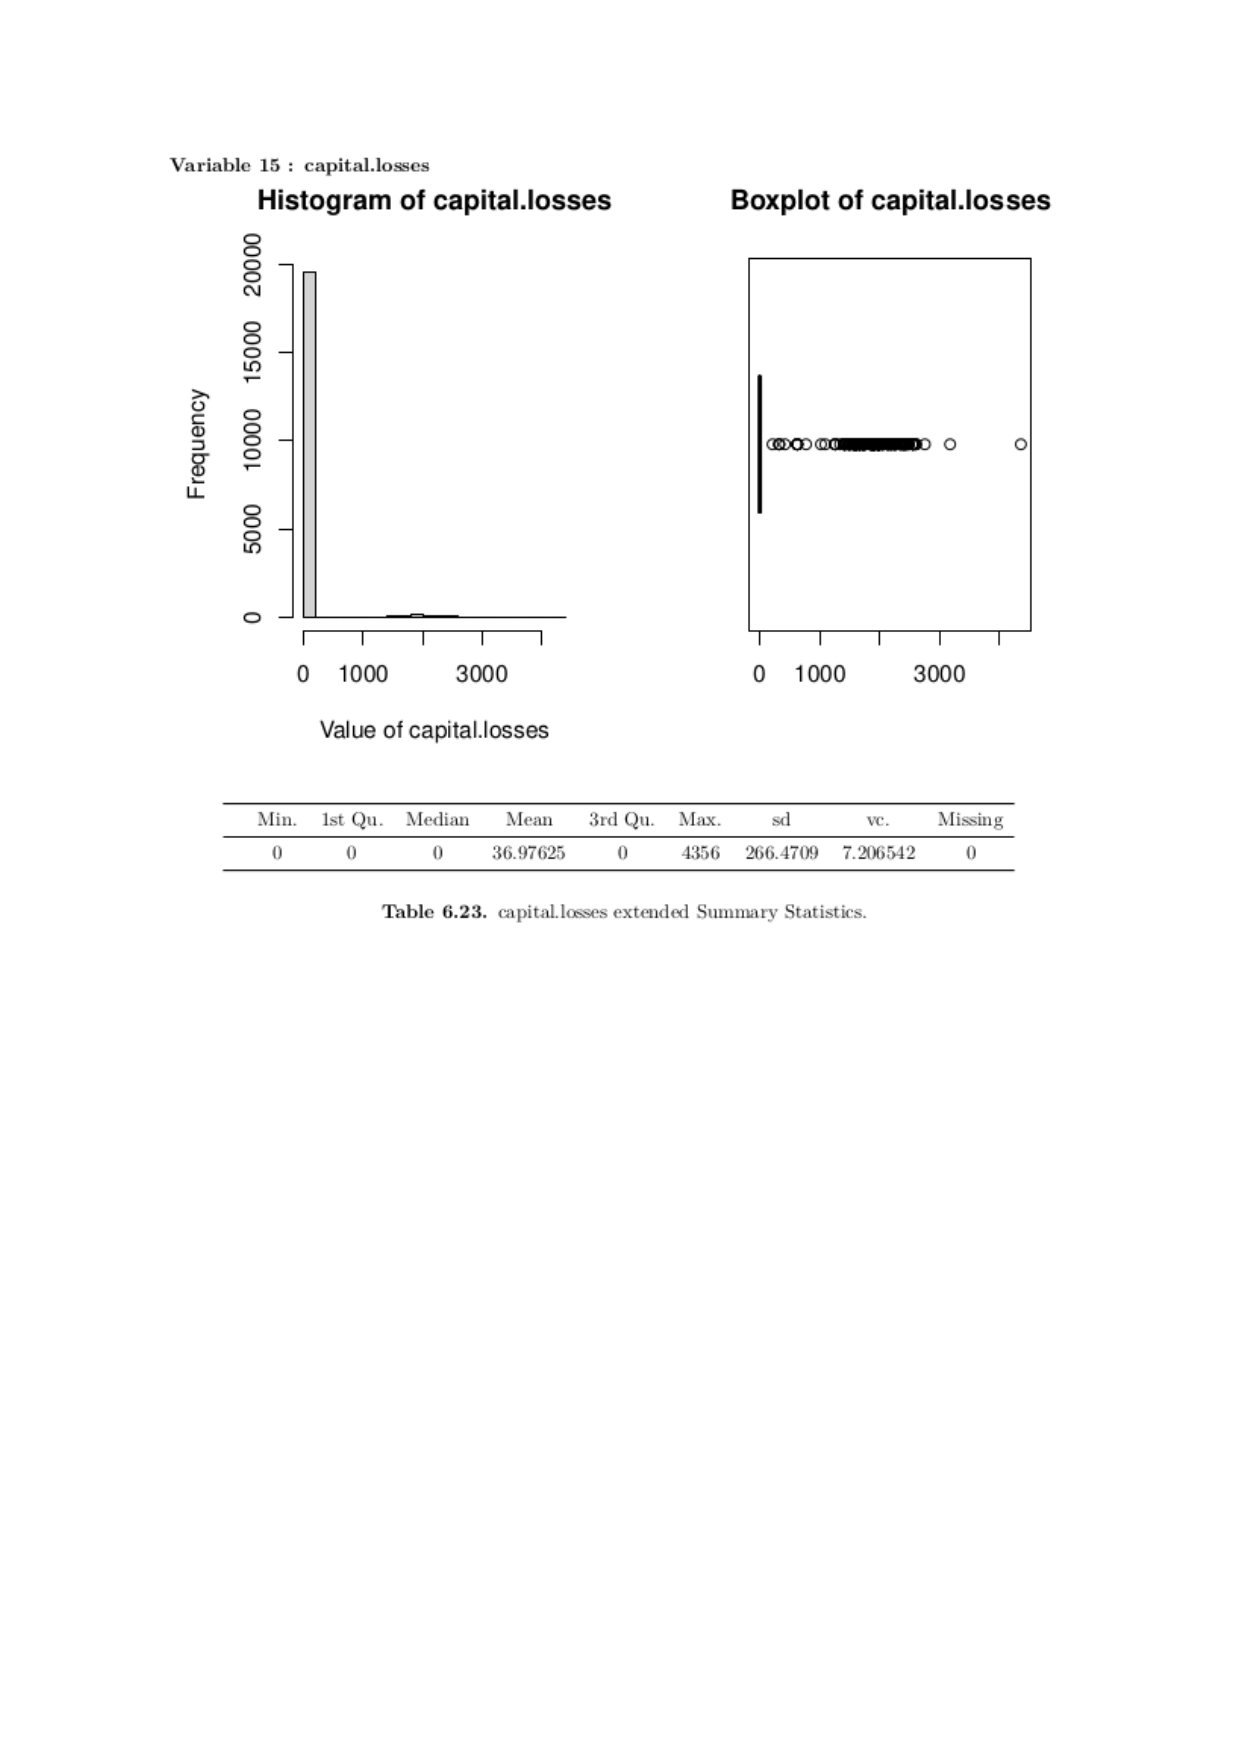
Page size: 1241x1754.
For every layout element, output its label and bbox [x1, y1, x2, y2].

picture [150, 150, 1091, 950]
